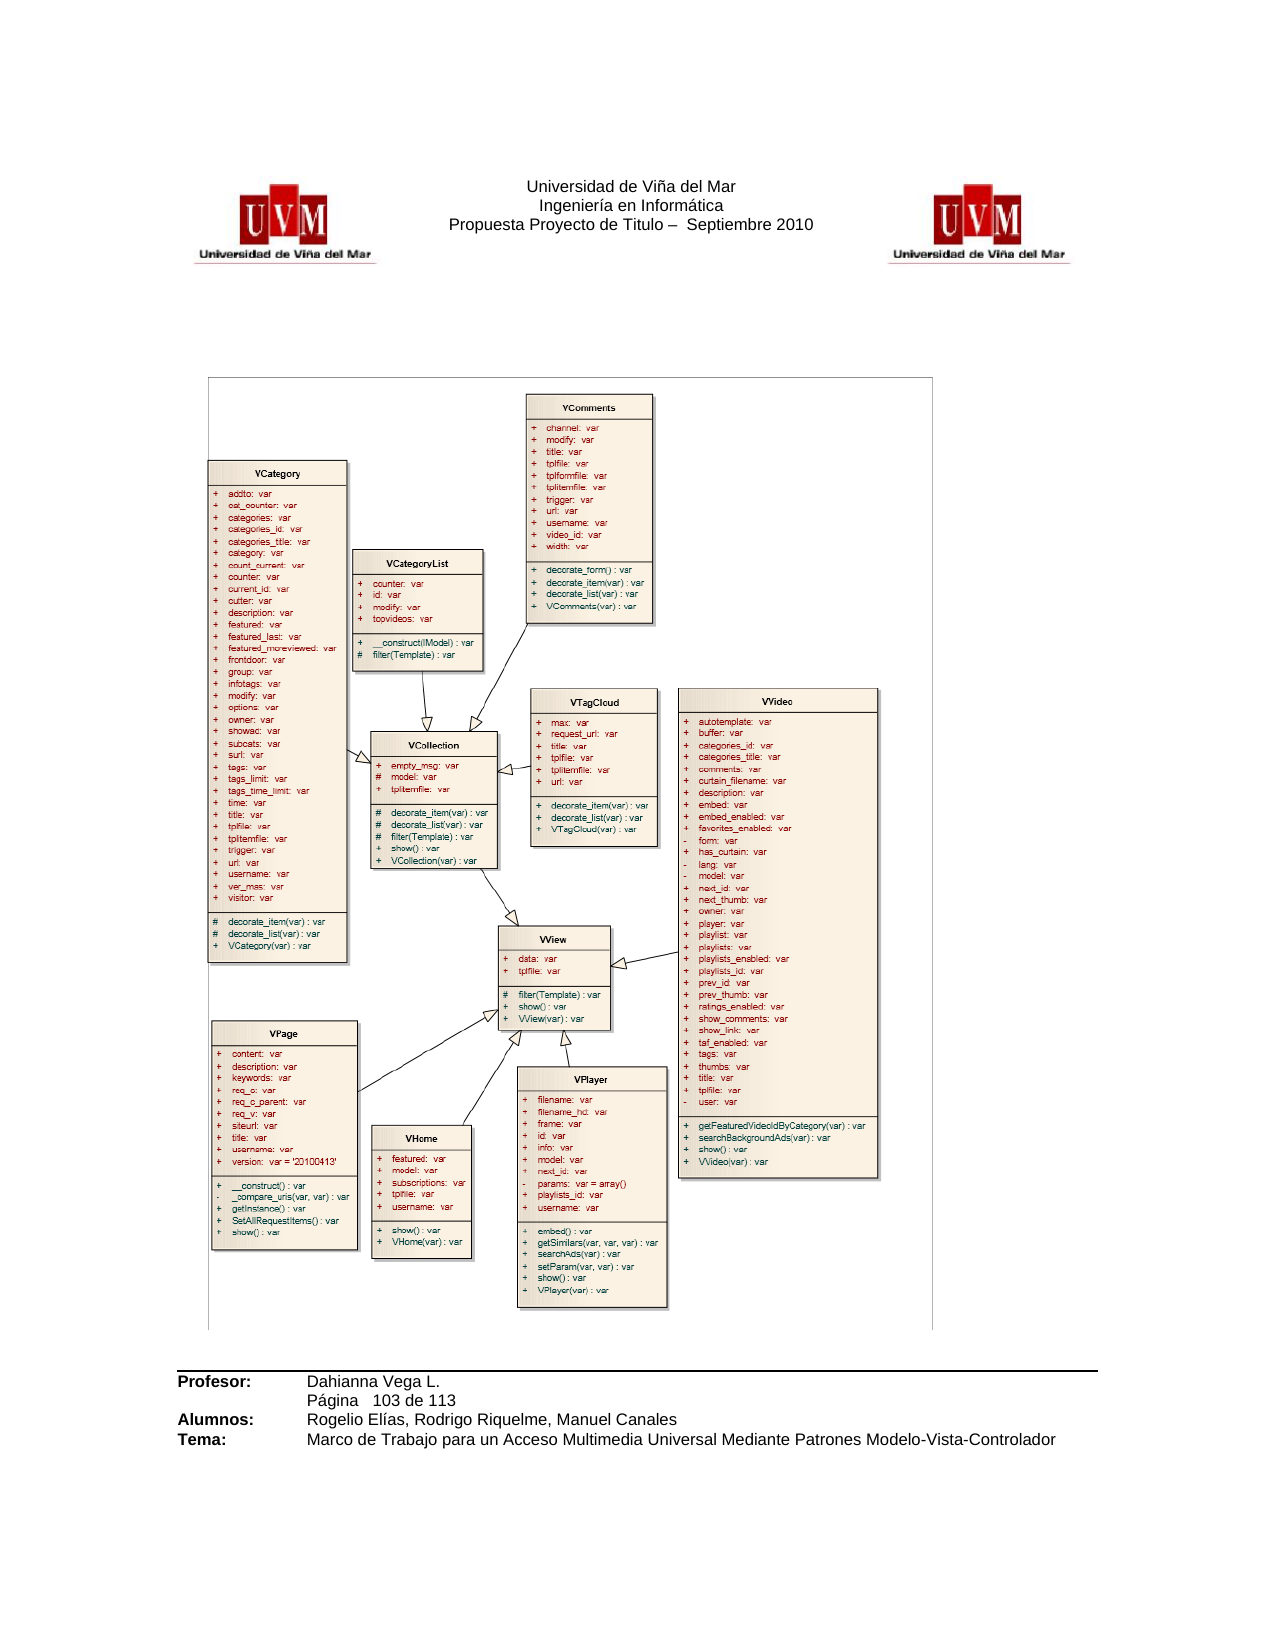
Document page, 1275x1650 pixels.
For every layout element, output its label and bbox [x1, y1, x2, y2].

picture [871, 176, 1084, 267]
picture [177, 176, 390, 267]
picture [177, 346, 954, 1339]
